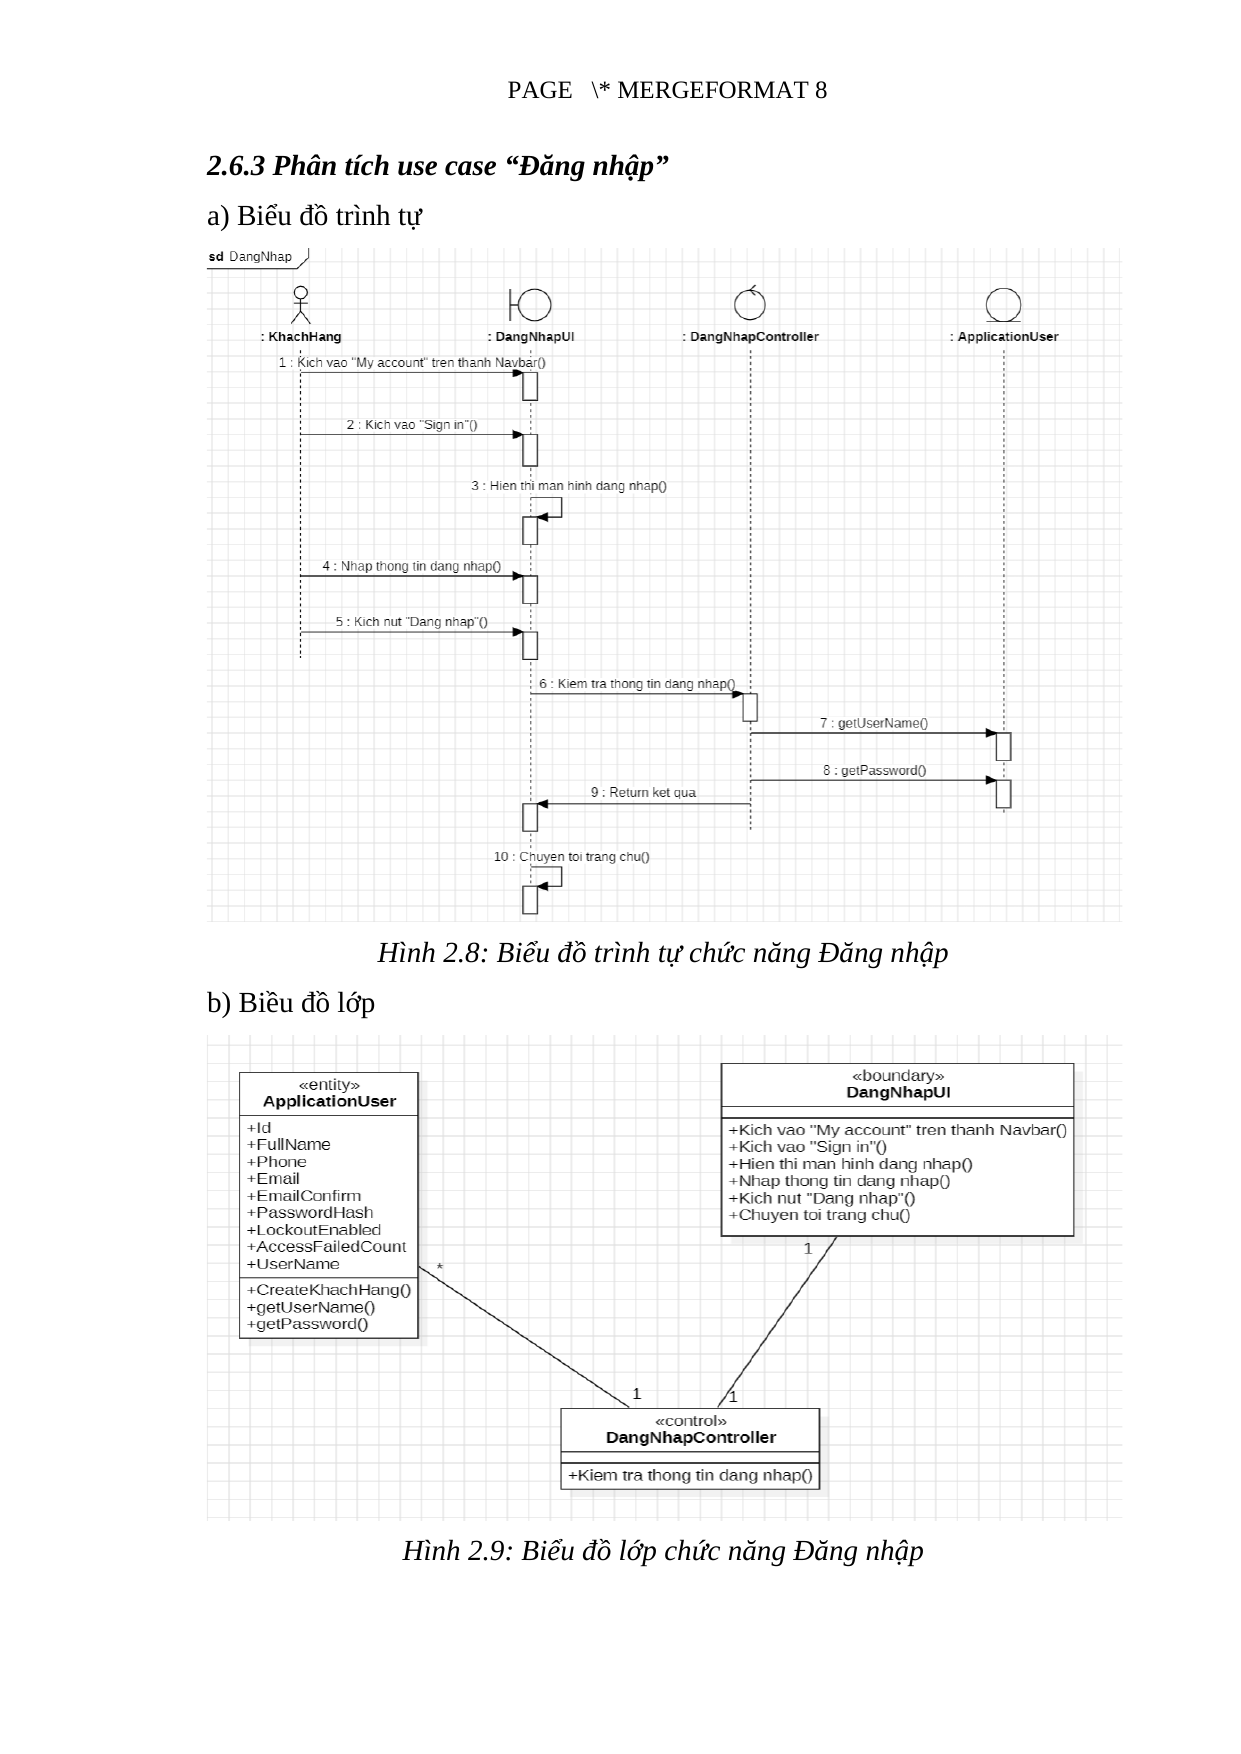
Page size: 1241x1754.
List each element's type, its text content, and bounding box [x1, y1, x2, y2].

text Hình 2.8: Biểu đồ trình tự chức năng Đăng nhập [207, 935, 1122, 968]
text Hình 2.9: Biểu đồ lớp chức năng Đăng nhập [207, 1533, 1122, 1567]
picture [206, 1035, 1123, 1521]
text a) Biểu đồ trình tự [207, 198, 1122, 232]
picture [206, 248, 1123, 922]
text b) Biều đồ lớp [207, 985, 1122, 1019]
text 2.6.3 Phân tích use case “Đăng nhập” [207, 148, 1122, 181]
